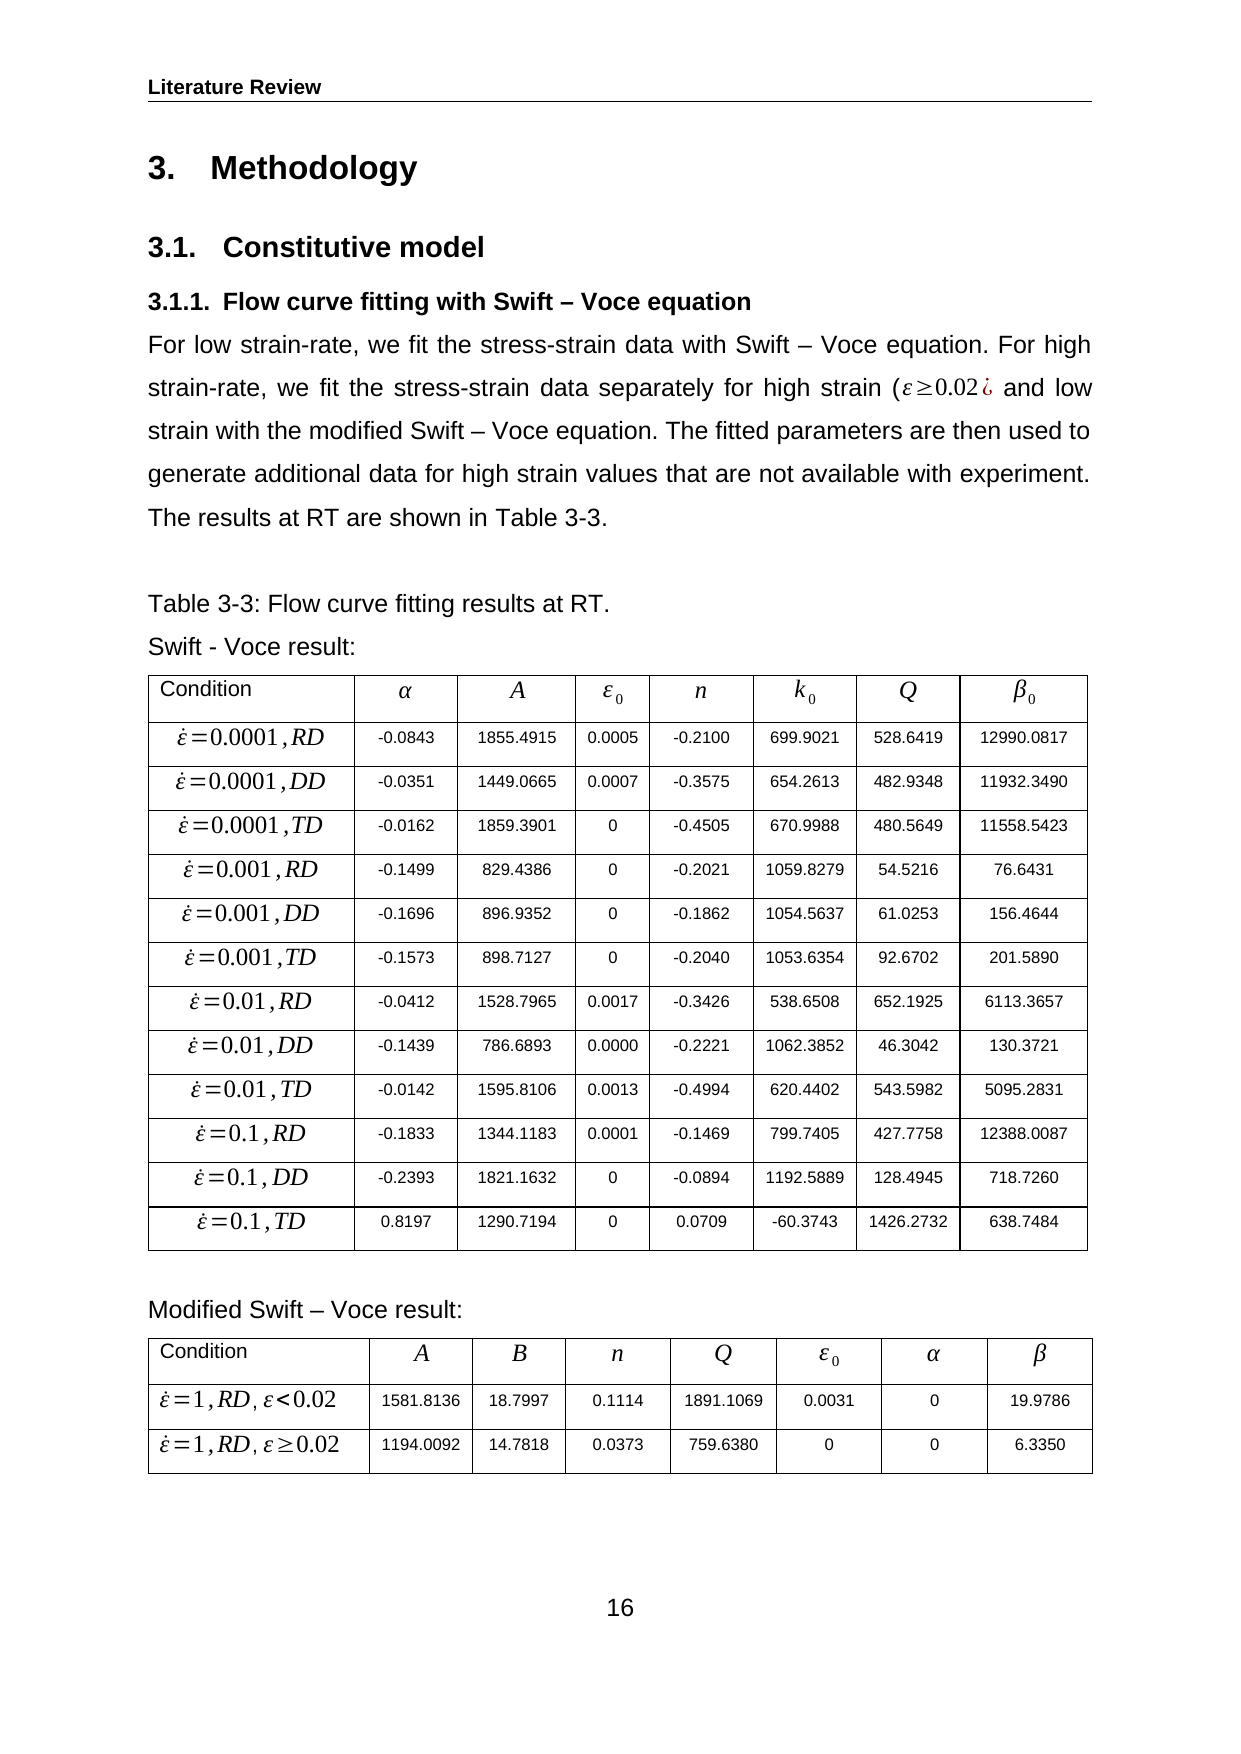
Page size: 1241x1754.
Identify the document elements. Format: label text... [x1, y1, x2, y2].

table_cell 46.3042 [857, 1031, 959, 1074]
table_cell 528.6419 [857, 723, 959, 766]
table_cell -0.0843 [355, 723, 457, 766]
table_cell 896.9352 [458, 899, 575, 942]
table_cell 11558.5423 [961, 811, 1087, 854]
table_cell 1449.0665 [458, 767, 575, 810]
table_cell 0.0017 [576, 987, 649, 1030]
table_cell 0.0709 [650, 1208, 753, 1250]
table_cell -0.2393 [355, 1163, 457, 1206]
table_cell 1891.1069 [671, 1385, 776, 1429]
table_cell 1855.4915 [458, 723, 575, 766]
table_cell 1194.0092 [370, 1430, 472, 1473]
table_cell -0.1469 [650, 1119, 753, 1162]
table_cell [149, 1163, 354, 1206]
table_cell 482.9348 [857, 767, 959, 810]
table_cell 0 [576, 855, 649, 898]
table_cell 759.6380 [671, 1430, 776, 1473]
table_cell 718.7260 [961, 1163, 1087, 1206]
table_cell , [149, 1430, 369, 1473]
table_cell 156.4644 [961, 899, 1087, 942]
table_cell 799.7405 [754, 1119, 856, 1162]
table_header [882, 1339, 987, 1384]
table_header [961, 676, 1087, 722]
table_cell -0.2221 [650, 1031, 753, 1074]
table_cell 19.9786 [988, 1385, 1092, 1429]
table_cell -0.0351 [355, 767, 457, 810]
table_cell 0.1114 [566, 1385, 670, 1429]
table_cell 0 [576, 1208, 649, 1250]
table_cell [149, 1031, 354, 1074]
table_cell 130.3721 [961, 1031, 1087, 1074]
table_cell [149, 855, 354, 898]
table_cell -0.1573 [355, 943, 457, 986]
table_cell -0.0162 [355, 811, 457, 854]
table_cell 92.6702 [857, 943, 959, 986]
table_cell 0 [882, 1430, 987, 1473]
table_cell 1595.8106 [458, 1075, 575, 1118]
table_header [576, 676, 649, 722]
table_cell 1062.3852 [754, 1031, 856, 1074]
table_cell 0.0007 [576, 767, 649, 810]
table_header [473, 1339, 565, 1384]
text Swift - Voce result: [148, 632, 1092, 661]
table_cell 0 [576, 811, 649, 854]
table_cell [149, 1119, 354, 1162]
table_cell 1344.1183 [458, 1119, 575, 1162]
table_cell 480.5649 [857, 811, 959, 854]
table_cell 1192.5889 [754, 1163, 856, 1206]
table_cell -0.0142 [355, 1075, 457, 1118]
table_cell -0.1499 [355, 855, 457, 898]
table_cell 0.0373 [566, 1430, 670, 1473]
subtitle Methodology [148, 148, 1092, 186]
table_cell -0.2100 [650, 723, 753, 766]
table_cell 0.0031 [777, 1385, 881, 1429]
table_header Condition [149, 676, 354, 722]
table_header Condition [149, 1339, 369, 1384]
table_cell 1054.5637 [754, 899, 856, 942]
table_cell -0.4994 [650, 1075, 753, 1118]
table_header [458, 676, 575, 722]
table_cell -0.1439 [355, 1031, 457, 1074]
table_cell -0.0894 [650, 1163, 753, 1206]
table_cell -0.3426 [650, 987, 753, 1030]
table_cell -0.3575 [650, 767, 753, 810]
table_cell 0 [576, 899, 649, 942]
table_cell 670.9988 [754, 811, 856, 854]
table_cell -0.1833 [355, 1119, 457, 1162]
table_cell 829.4386 [458, 855, 575, 898]
subtitle Constitutive model [148, 230, 1092, 264]
table_header [754, 676, 856, 722]
table_cell [149, 987, 354, 1030]
table_cell 1059.8279 [754, 855, 856, 898]
table_header [566, 1339, 670, 1384]
table_cell 11932.3490 [961, 767, 1087, 810]
table_cell -0.0412 [355, 987, 457, 1030]
table_cell -0.4505 [650, 811, 753, 854]
table_cell 1821.1632 [458, 1163, 575, 1206]
table_cell 18.7997 [473, 1385, 565, 1429]
table_cell 12990.0817 [961, 723, 1087, 766]
table_cell 61.0253 [857, 899, 959, 942]
table_cell 1426.2732 [857, 1208, 959, 1250]
table_cell 76.6431 [961, 855, 1087, 898]
table_header [671, 1339, 776, 1384]
table_cell 543.5982 [857, 1075, 959, 1118]
table_cell -0.1696 [355, 899, 457, 942]
text Modified Swift – Voce result: [148, 1294, 1092, 1323]
table_cell 6.3350 [988, 1430, 1092, 1473]
table_cell 638.7484 [961, 1208, 1087, 1250]
subtitle Flow curve fitting with Swift – Voce equation [148, 287, 1092, 316]
table_cell 0 [576, 1163, 649, 1206]
table_cell -60.3743 [754, 1208, 856, 1250]
table_cell [149, 811, 354, 854]
table_cell [149, 899, 354, 942]
table_header [650, 676, 753, 722]
table_cell 620.4402 [754, 1075, 856, 1118]
table_cell 898.7127 [458, 943, 575, 986]
table_cell 1053.6354 [754, 943, 856, 986]
table_header [988, 1339, 1092, 1384]
table_cell 652.1925 [857, 987, 959, 1030]
table_cell 0.0000 [576, 1031, 649, 1074]
table_cell [149, 1075, 354, 1118]
table_cell 0 [882, 1385, 987, 1429]
table_header [355, 676, 457, 722]
table_cell 1528.7965 [458, 987, 575, 1030]
table_cell 5095.2831 [961, 1075, 1087, 1118]
table_cell 1581.8136 [370, 1385, 472, 1429]
table_cell 786.6893 [458, 1031, 575, 1074]
table_cell 0.0005 [576, 723, 649, 766]
table_cell -0.1862 [650, 899, 753, 942]
table_cell 538.6508 [754, 987, 856, 1030]
table_cell 0 [576, 943, 649, 986]
table_cell 14.7818 [473, 1430, 565, 1473]
table_cell 1859.3901 [458, 811, 575, 854]
table_cell [149, 767, 354, 810]
table_cell 427.7758 [857, 1119, 959, 1162]
table_cell [149, 943, 354, 986]
table_cell 54.5216 [857, 855, 959, 898]
table_cell 0.8197 [355, 1208, 457, 1250]
table_cell 654.2613 [754, 767, 856, 810]
table_cell 128.4945 [857, 1163, 959, 1206]
table_cell [149, 1208, 354, 1250]
table_cell 1290.7194 [458, 1208, 575, 1250]
table_header [777, 1339, 881, 1384]
table_cell [149, 723, 354, 766]
table_cell -0.2040 [650, 943, 753, 986]
table_header [857, 676, 959, 722]
table_cell 0 [777, 1430, 881, 1473]
table_cell 12388.0087 [961, 1119, 1087, 1162]
table_cell -0.2021 [650, 855, 753, 898]
table_header [370, 1339, 472, 1384]
table_cell 699.9021 [754, 723, 856, 766]
table_cell 201.5890 [961, 943, 1087, 986]
table_cell 6113.3657 [961, 987, 1087, 1030]
table_cell , [149, 1385, 369, 1429]
table_cell 0.0013 [576, 1075, 649, 1118]
table_cell 0.0001 [576, 1119, 649, 1162]
